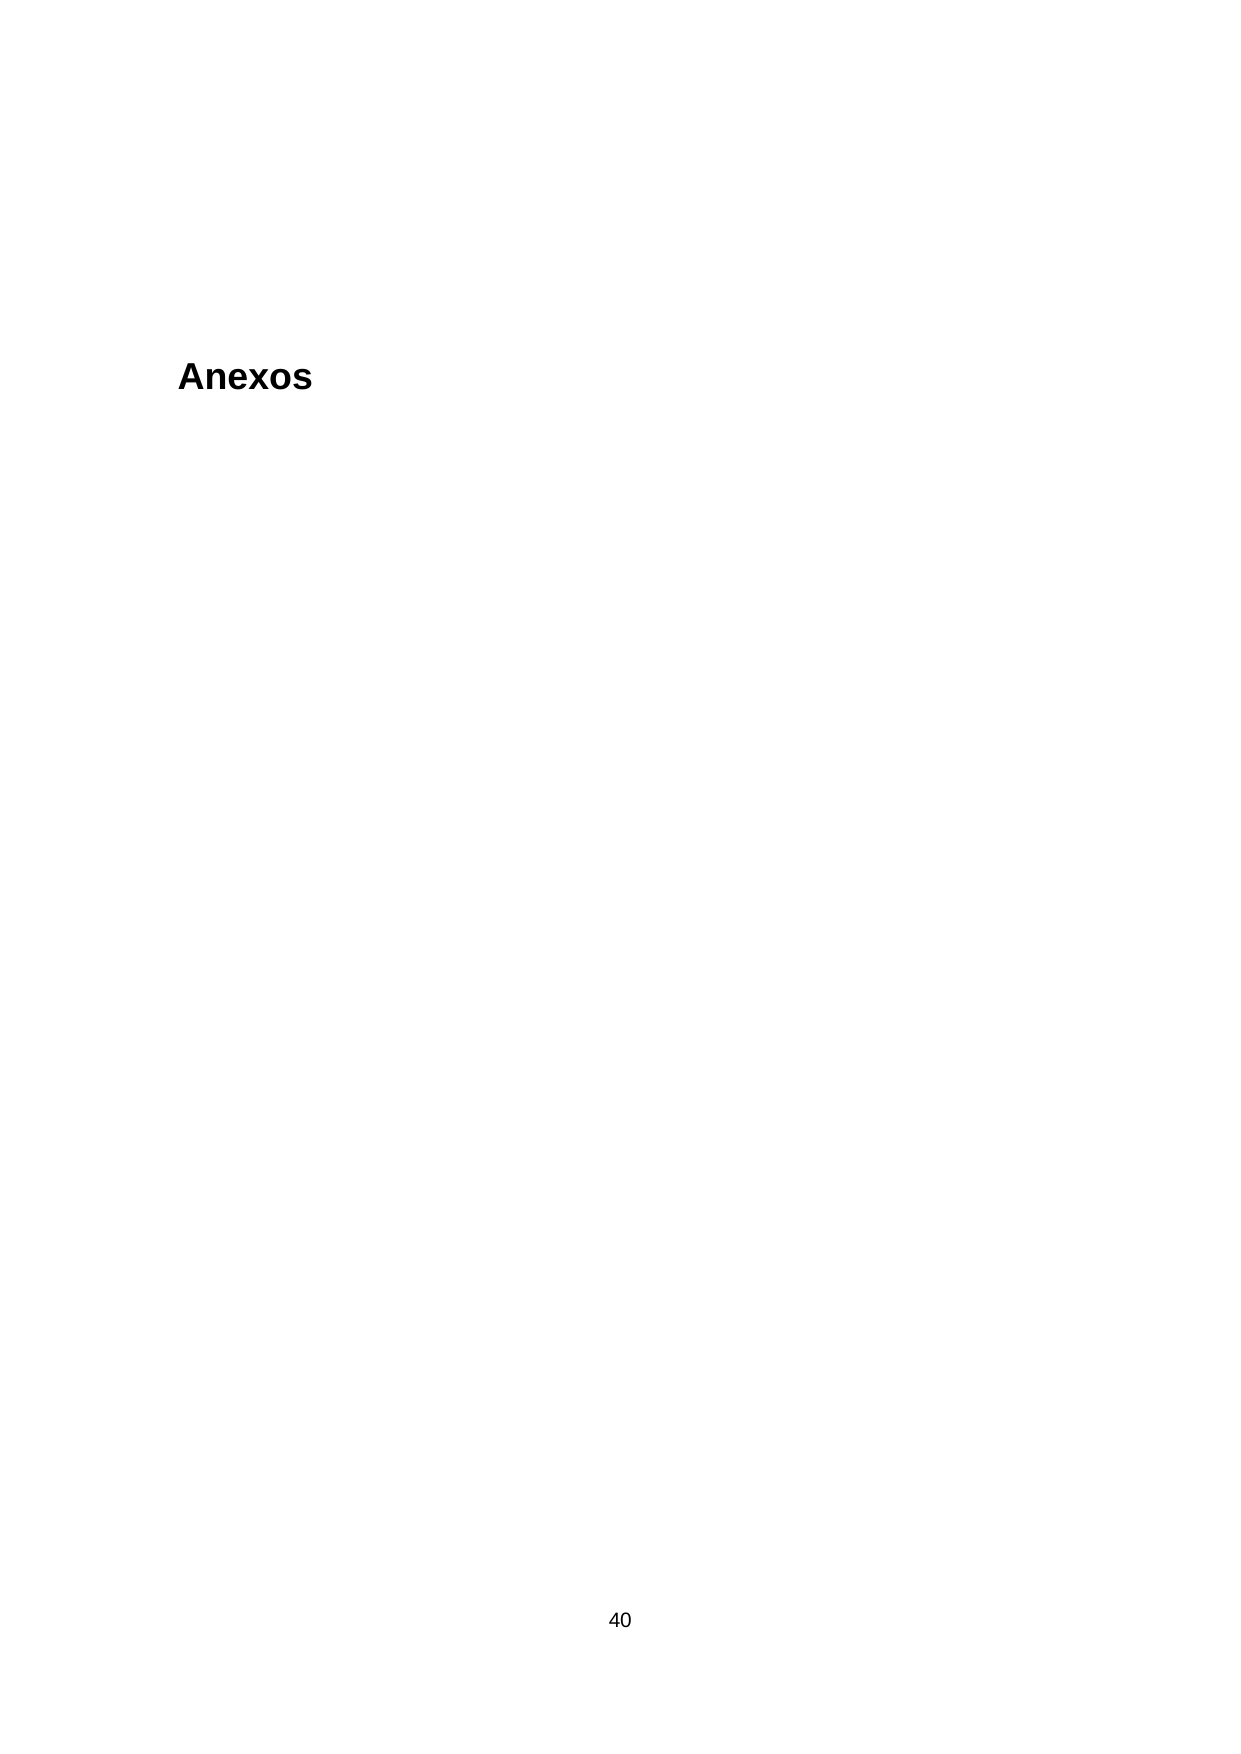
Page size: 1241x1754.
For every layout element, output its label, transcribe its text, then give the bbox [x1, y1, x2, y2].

subtitle Anexos [177, 354, 1063, 398]
